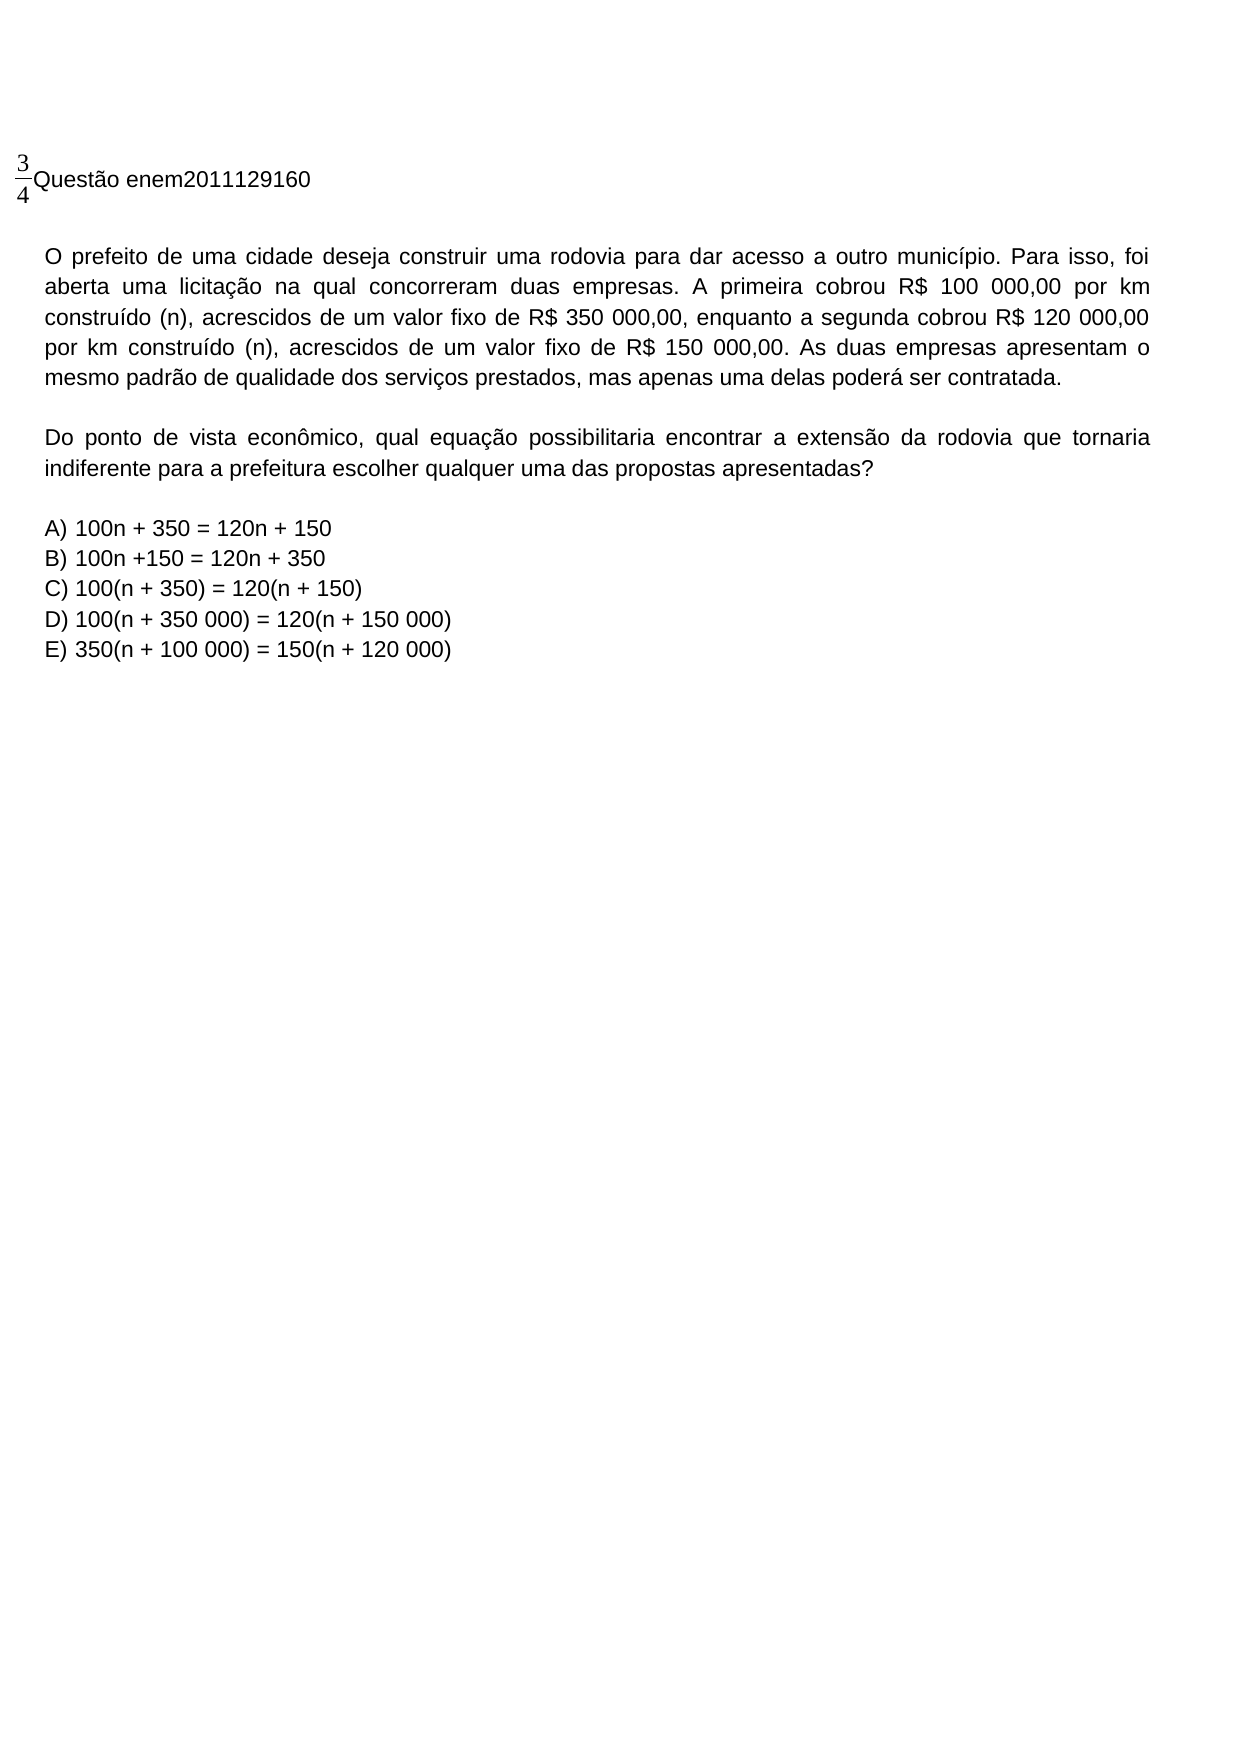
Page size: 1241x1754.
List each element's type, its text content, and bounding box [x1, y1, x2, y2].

list 350(n + 100 000) = 150(n + 120 000) [44, 636, 1151, 662]
list 100n +150 = 120n + 350 [44, 545, 1151, 571]
list 100n + 350 = 120n + 150 [44, 515, 1151, 541]
text Do ponto de vista econômico, qual equação possibilitaria encontrar a extensão da rodovia que tornaria indiferente para a prefeitura escolher qualquer uma das propostas apresentadas? [44, 424, 1151, 481]
list 100(n + 350) = 120(n + 150) [44, 575, 1151, 602]
list 100(n + 350 000) = 120(n + 150 000) [44, 606, 1151, 632]
text O prefeito de uma cidade deseja construir uma rodovia para dar acesso a outro município. Para isso, foi aberta uma licitação na qual concorreram duas empresas. A primeira cobrou R$ 100 000,00 por km construído (n), acrescidos de um valor fixo de R$ 350 000,00, enquanto a segunda cobrou R$ 120 000,00 por km construído (n), acrescidos de um valor fixo de R$ 150 000,00. As duas empresas apresentam o mesmo padrão de qualidade dos serviços prestados, mas apenas uma delas poderá ser contratada. [44, 243, 1151, 390]
text Questão enem2011129160 [14, 150, 1151, 209]
